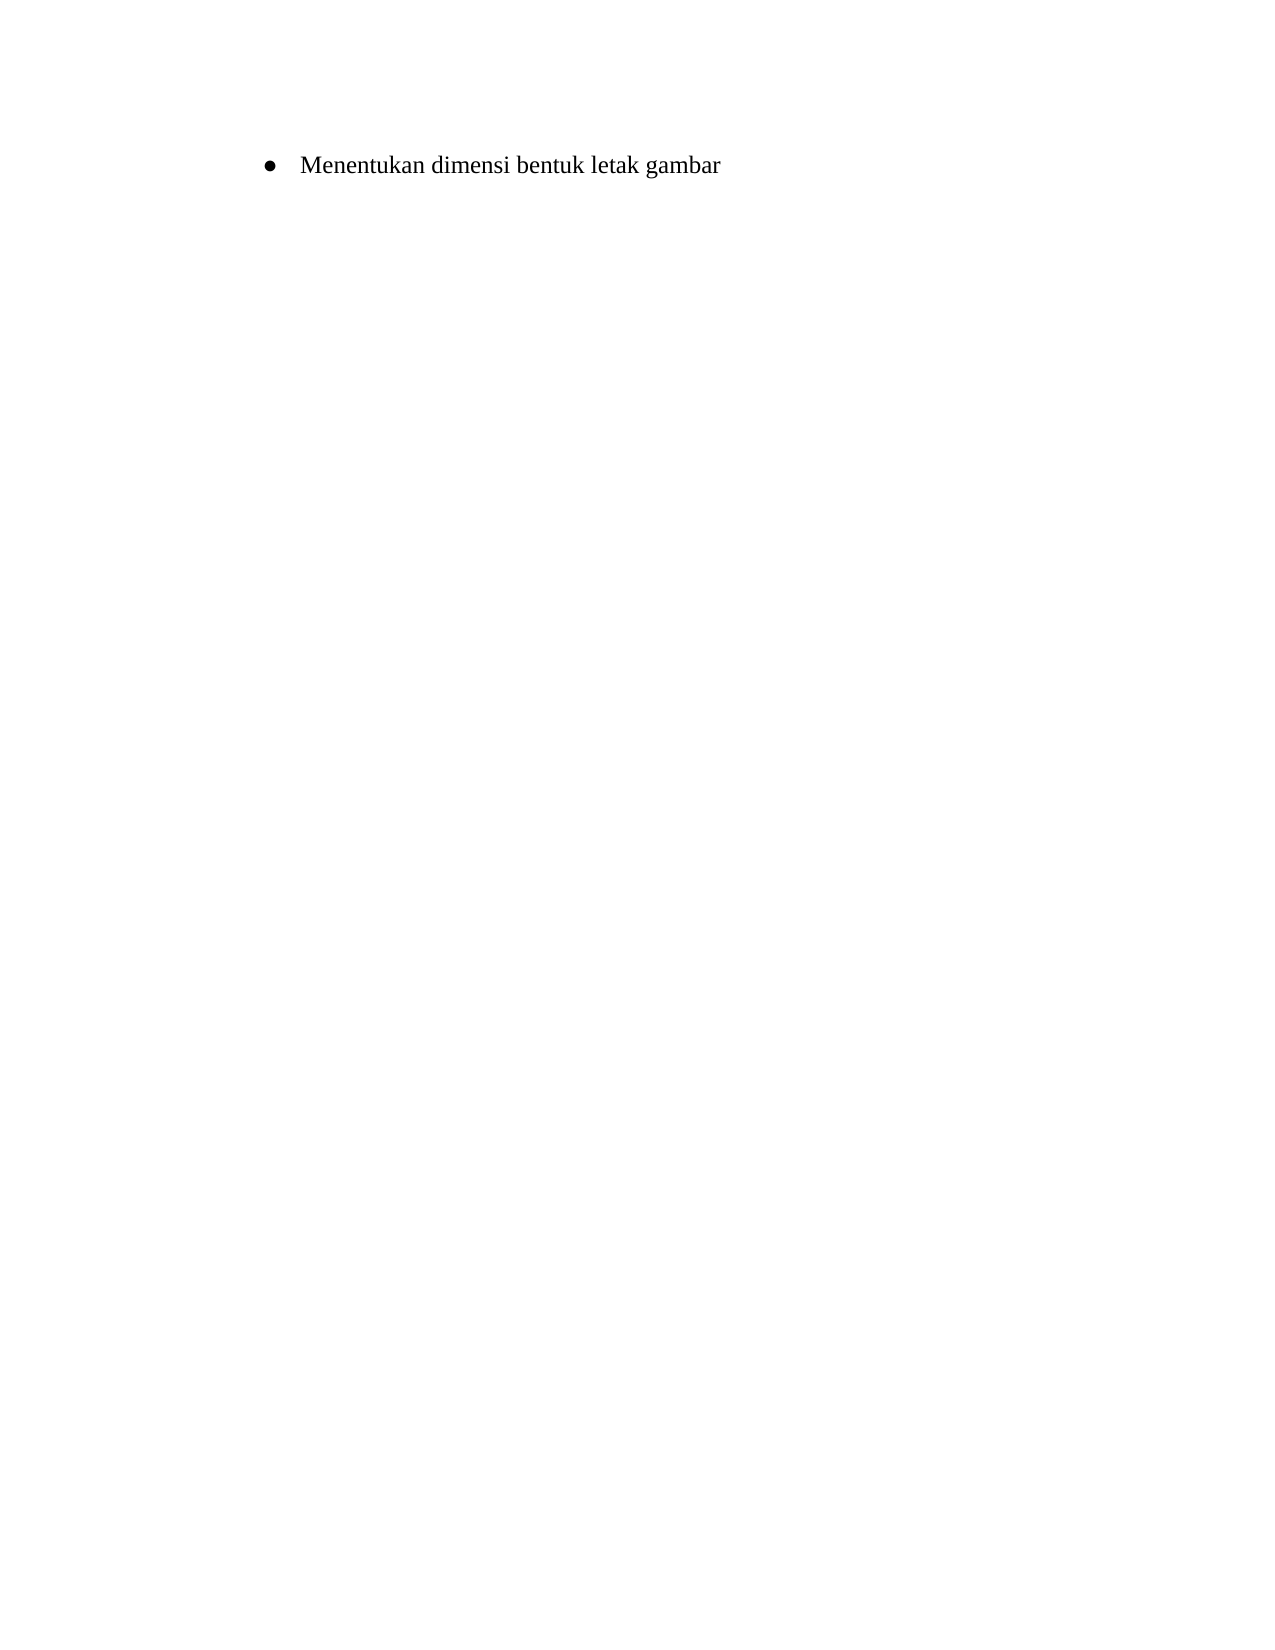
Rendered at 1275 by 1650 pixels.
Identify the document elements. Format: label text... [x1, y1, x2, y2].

list Menentukan dimensi bentuk letak gambar [262, 150, 1125, 179]
